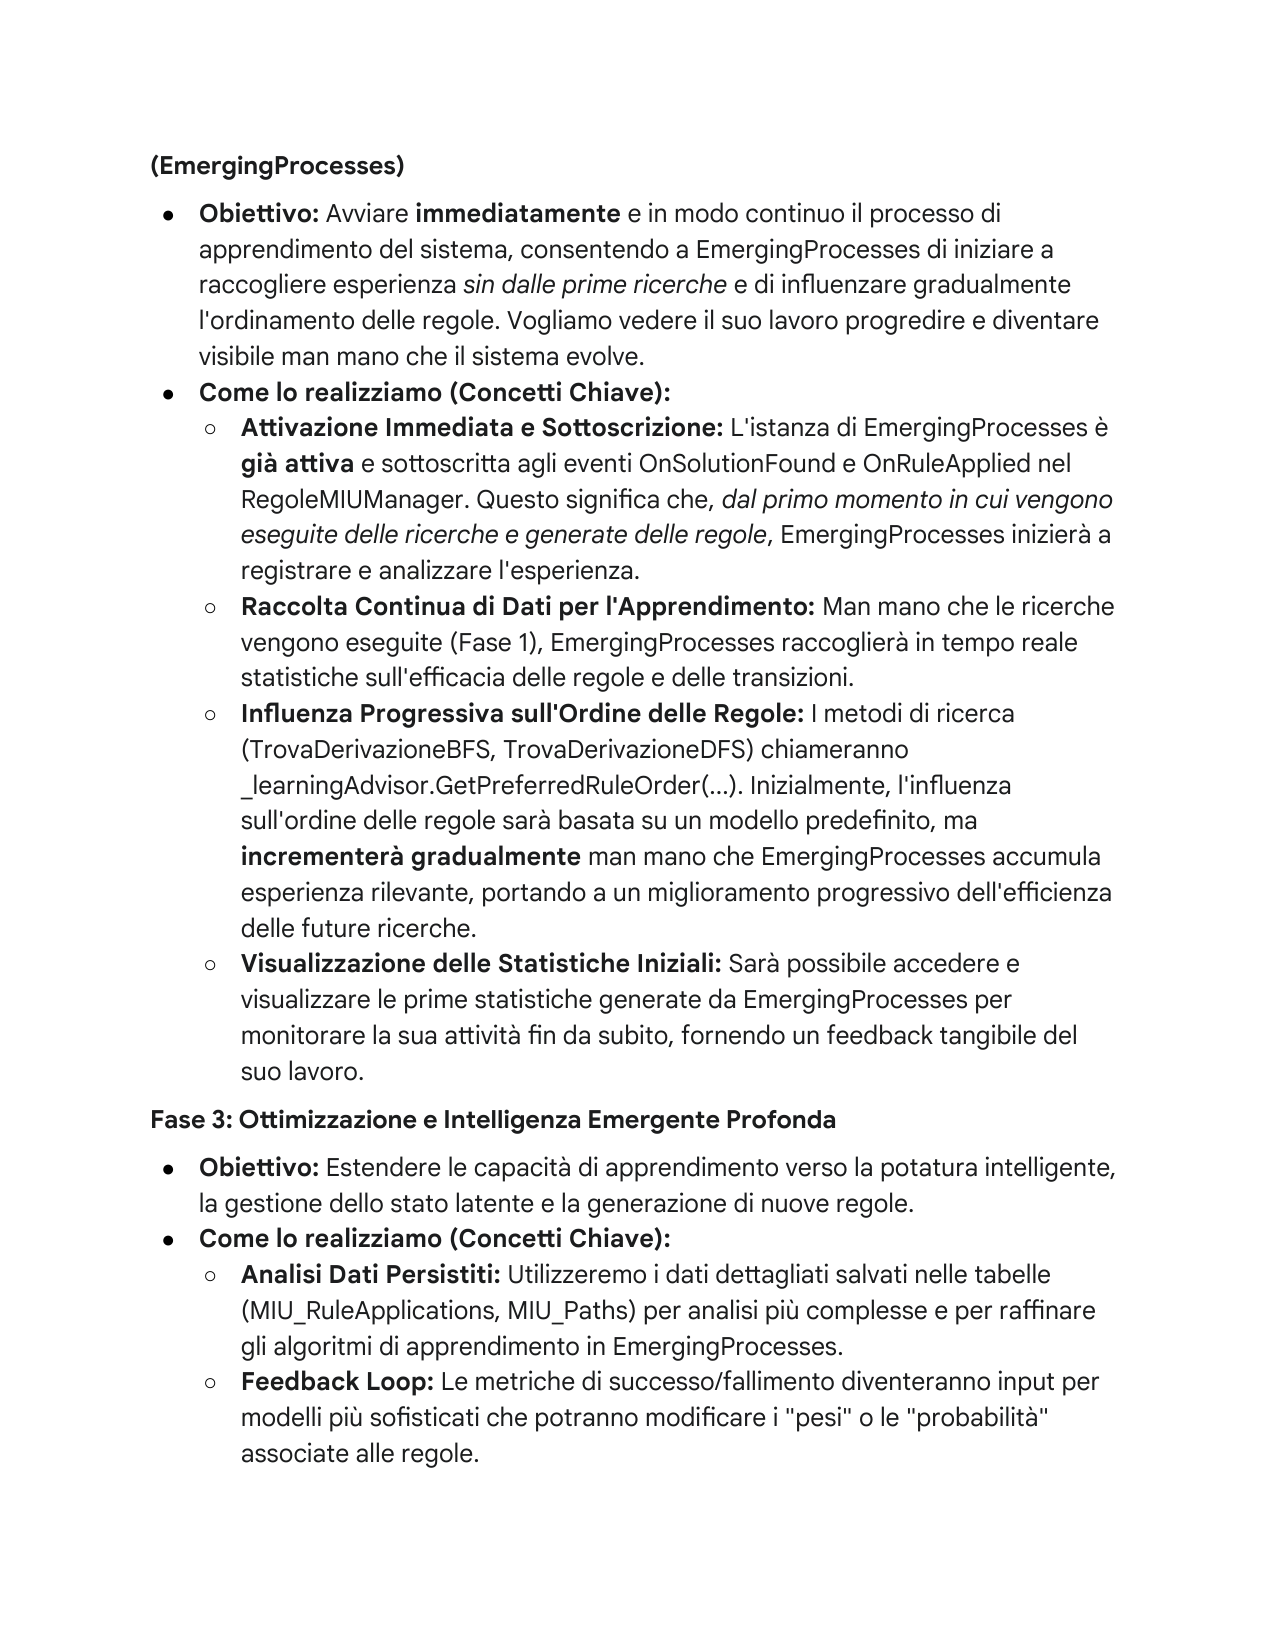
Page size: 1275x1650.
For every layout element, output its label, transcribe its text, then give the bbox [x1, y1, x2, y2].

list Influenza Progressiva sull'Ordine delle Regole: I metodi di ricerca (TrovaDerivazioneBFS, TrovaDerivazioneDFS) chiameranno _learningAdvisor.GetPreferredRuleOrder(...). Inizialmente, l'influenza sull'ordine delle regole sarà basata su un modello predefinito, ma incrementerà gradualmente man mano che EmergingProcesses accumula esperienza rilevante, portando a un miglioramento progressivo dell'efficienza delle future ricerche. [203, 698, 1125, 944]
list Come lo realizziamo (Concetti Chiave): [161, 377, 1125, 408]
list Analisi Dati Persistiti: Utilizzeremo i dati dettagliati salvati nelle tabelle (MIU_RuleApplications, MIU_Paths) per analisi più complesse e per raffinare gli algoritmi di apprendimento in EmergingProcesses. [203, 1259, 1125, 1362]
list Attivazione Immediata e Sottoscrizione: L'istanza di EmergingProcesses è già attiva e sottoscritta agli eventi OnSolutionFound e OnRuleApplied nel RegoleMIUManager. Questo significa che, dal primo momento in cui vengono eseguite delle ricerche e generate delle regole, EmergingProcesses inizierà a registrare e analizzare l'esperienza. [203, 413, 1125, 587]
list Feedback Loop: Le metriche di successo/fallimento diventeranno input per modelli più sofisticati che potranno modificare i "pesi" o le "probabilità" associate alle regole. [203, 1367, 1125, 1469]
subtitle Fase 3: Ottimizzazione e Intelligenza Emergente Profonda [150, 1104, 1125, 1135]
list Visualizzazione delle Statistiche Iniziali: Sarà possibile accedere e visualizzare le prime statistiche generate da EmergingProcesses per monitorare la sua attività fin da subito, fornendo un feedback tangibile del suo lavoro. [203, 948, 1125, 1087]
list Come lo realizziamo (Concetti Chiave): [161, 1224, 1125, 1255]
list Raccolta Continua di Dati per l'Apprendimento: Man mano che le ricerche vengono eseguite (Fase 1), EmergingProcesses raccoglierà in tempo reale statistiche sull'efficacia delle regole e delle transizioni. [203, 591, 1125, 694]
list Obiettivo: Estendere le capacità di apprendimento verso la potatura intelligente, la gestione dello stato latente e la generazione di nuove regole. [161, 1152, 1125, 1219]
list Obiettivo: Avviare immediatamente e in modo continuo il processo di apprendimento del sistema, consentendo a EmergingProcesses di iniziare a raccogliere esperienza sin dalle prime ricerche e di influenzare gradualmente l'ordinamento delle regole. Vogliamo vedere il suo lavoro progredire e diventare visibile man mano che il sistema evolve. [161, 198, 1125, 372]
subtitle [150, 150, 1125, 181]
